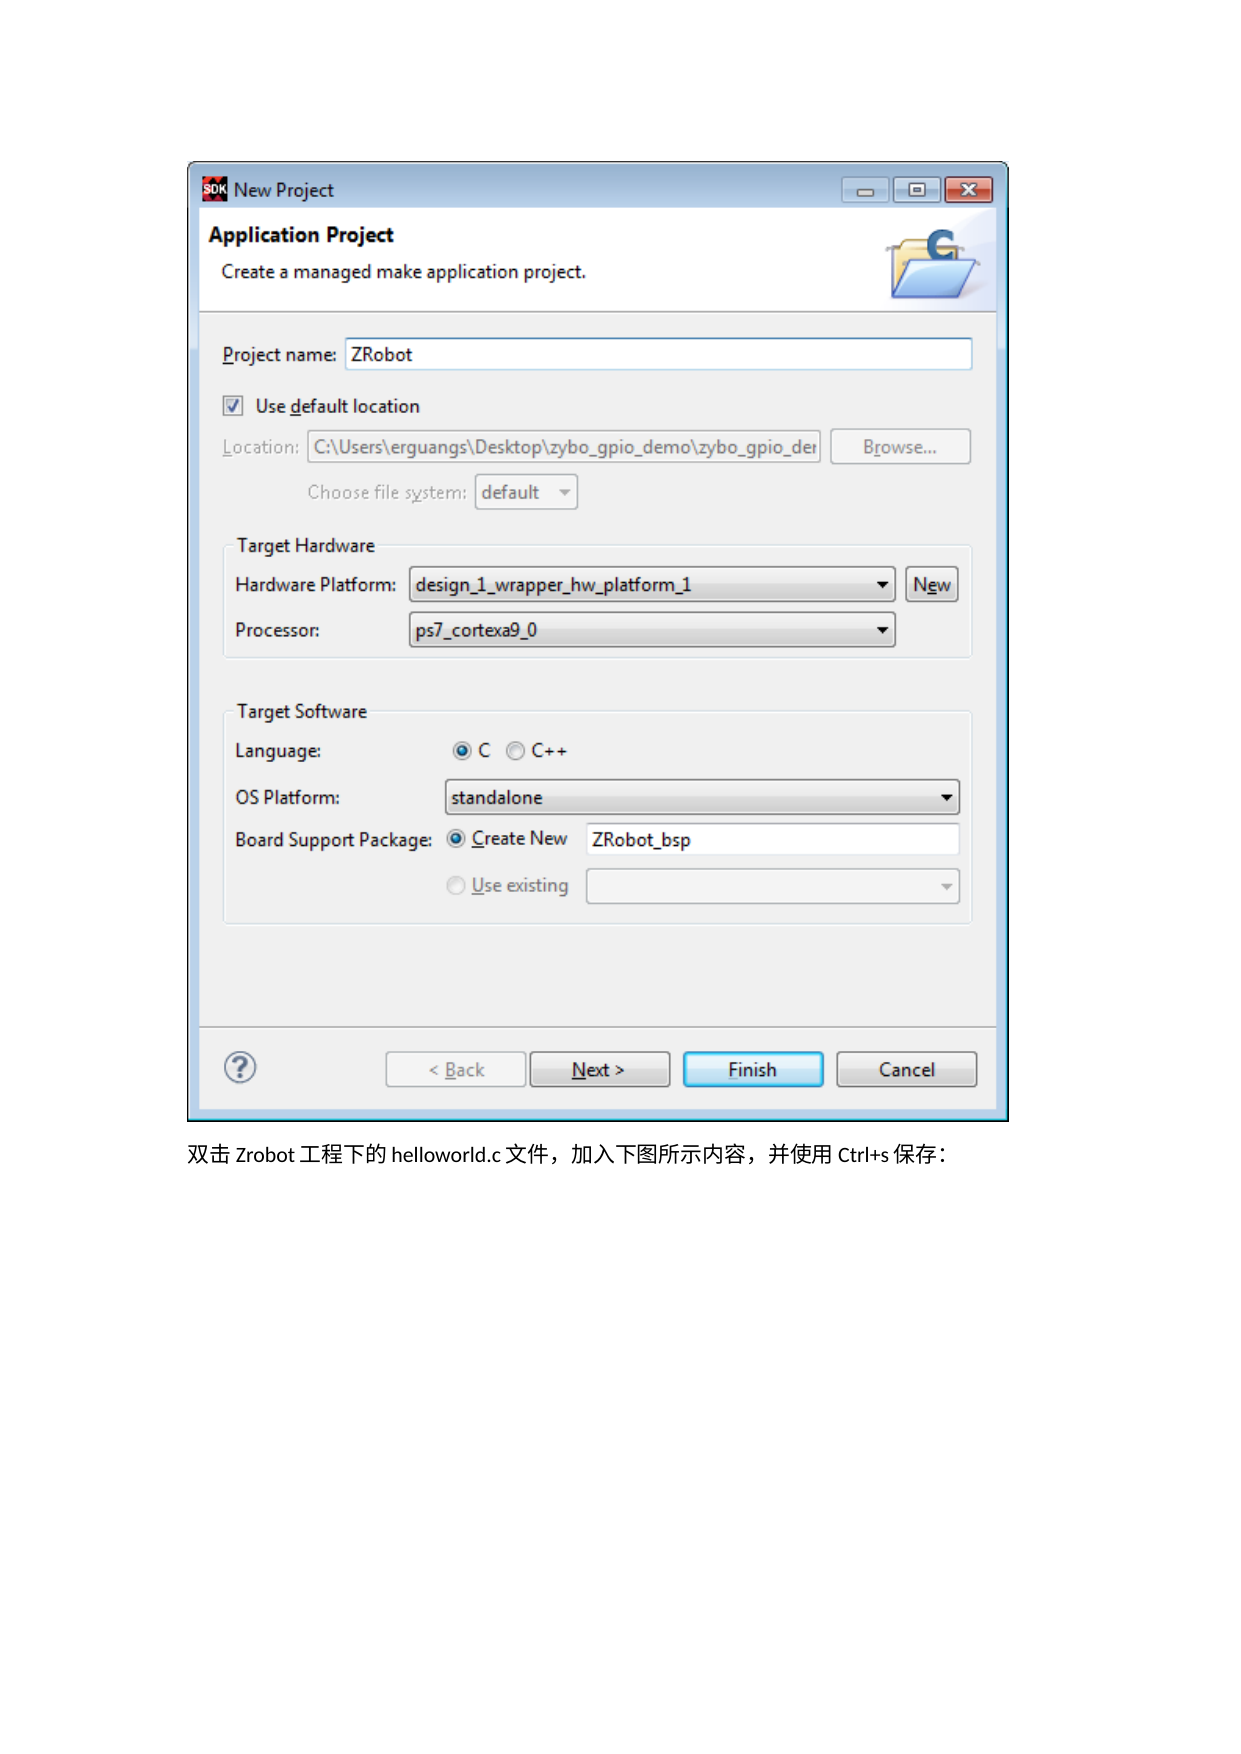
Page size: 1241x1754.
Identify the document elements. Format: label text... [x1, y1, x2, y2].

picture [187, 161, 1009, 1122]
text 双击Zrobot工程下的helloworld.c文件，加入下图所示内容，并使用Ctrl+s保存： [187, 1137, 1053, 1169]
